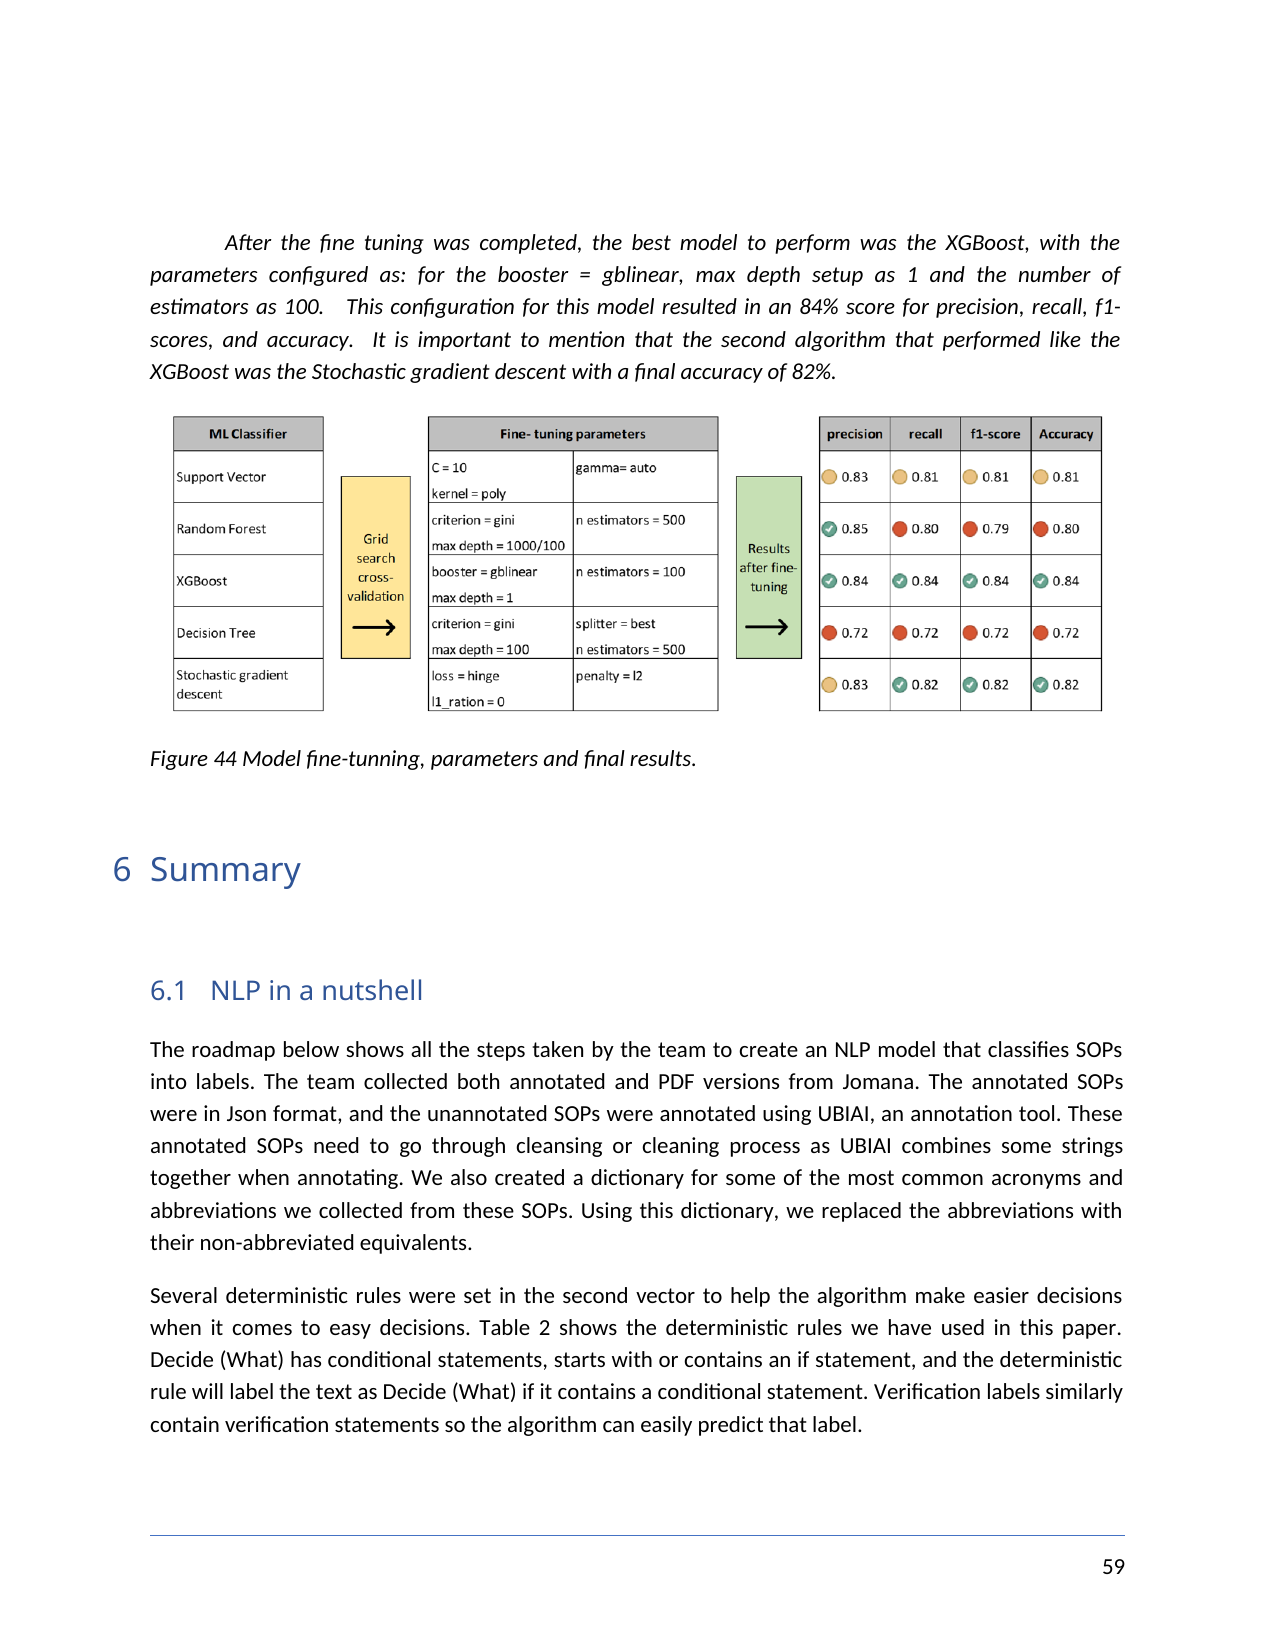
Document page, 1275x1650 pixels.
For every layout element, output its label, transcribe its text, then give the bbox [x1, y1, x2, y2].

text Figure 44 Model fine-tunning, parameters and final results. [150, 744, 1125, 772]
text Several deterministic rules were set in the second vector to help the algorithm make easier decisions when it comes to easy decisions. Table 2 shows the deterministic rules we have used in this paper. Decide (What) has conditional statements, starts with or contains an if statement, and the deterministic rule will label the text as Decide (What) if it contains a conditional statement. Verification labels similarly contain verification statements so the algorithm can easily predict that label. [150, 1281, 1125, 1438]
text The roadmap below shows all the steps taken by the team to create an NLP model that classifies SOPs into labels. The team collected both annotated and PDF versions from Jomana. The annotated SOPs were in Json format, and the unannotated SOPs were annotated using UBIAI, an annotation tool. These annotated SOPs need to go through cleansing or cleaning process as UBIAI combines some strings together when annotating. We also created a dictionary for some of the most common acronyms and abbreviations we collected from these SOPs. Using this dictionary, we replaced the abbreviations with their non-abbreviated equivalents. [150, 1035, 1125, 1256]
subtitle NLP in a nutshell [150, 972, 1125, 1008]
text After the fine tuning was completed, the best model to perform was the XGBoost, with the parameters configured as: for the booster = gblinear, max depth setup as 1 and the number of estimators as 100. This configuration for this model resulted in an 84% score for precision, recall, f1-scores, and accuracy. It is important to mention that the second algorithm that performed like the XGBoost was the Stochastic gradient descent with a final accuracy of 82%. [150, 228, 1125, 385]
picture [150, 401, 1121, 727]
subtitle Summary [112, 846, 1125, 891]
